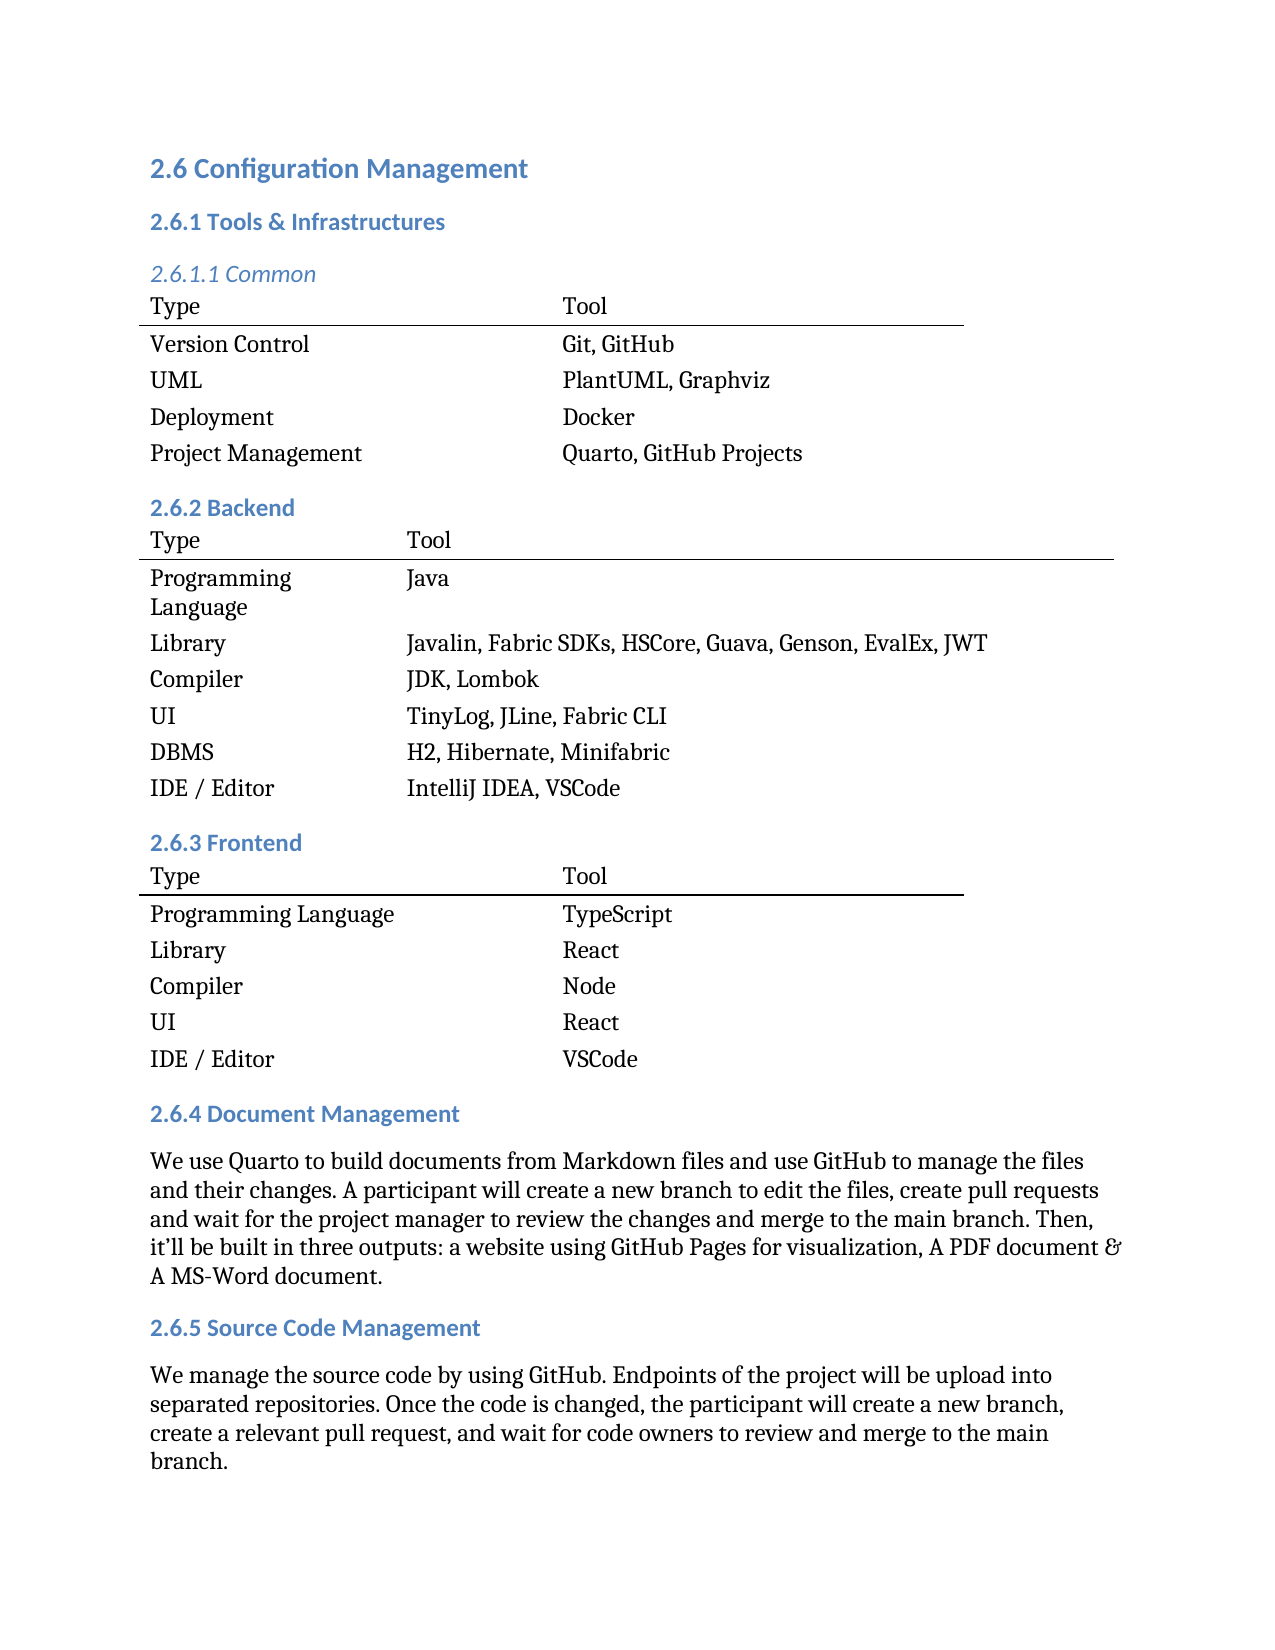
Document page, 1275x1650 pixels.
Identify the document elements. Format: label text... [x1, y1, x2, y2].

text We use Quarto to build documents from Markdown files and use GitHub to manage the files and their changes. A participant will create a new branch to edit the files, create pull requests and wait for the project manager to review the changes and merge to the main branch. Then, it’ll be built in three outputs: a website using GitHub Pages for visualization, A PDF document & A MS-Word document. [150, 1147, 1125, 1291]
table_header Type [139, 523, 395, 559]
table_cell IDE / Editor [139, 1041, 551, 1077]
table_cell Programming Language [139, 896, 551, 932]
table_cell PlantUML, Graphviz [551, 363, 964, 399]
subtitle 2.6.4 Document Management [150, 1098, 1125, 1128]
subtitle 2.6.5 Source Code Management [150, 1312, 1125, 1342]
table_cell UML [139, 363, 551, 399]
table_header Tool [551, 858, 964, 894]
subtitle 2.6.1.1 Common [150, 258, 1125, 288]
table_cell Compiler [139, 968, 551, 1004]
subtitle 2.6 Configuration Management [150, 150, 1125, 186]
table_cell DBMS [139, 734, 395, 770]
table_cell IDE / Editor [139, 770, 395, 807]
table_cell UI [139, 698, 395, 734]
table_cell JDK, Lombok [395, 662, 1114, 698]
table_cell React [551, 932, 964, 968]
table_header Tool [395, 523, 1114, 559]
subtitle 2.6.1 Tools & Infrastructures [150, 206, 1125, 237]
table_cell TypeScript [551, 896, 964, 932]
subtitle 2.6.3 Frontend [150, 827, 1125, 858]
table_cell Docker [551, 399, 964, 435]
text We manage the source code by using GitHub. Endpoints of the project will be upload into separated repositories. Once the code is changed, the participant will create a new branch, create a relevant pull request, and wait for code owners to review and merge to the main branch. [150, 1361, 1125, 1476]
table_cell Javalin, Fabric SDKs, HSCore, Guava, Genson, EvalEx, JWT [395, 625, 1114, 662]
table_cell Quarto, GitHub Projects [551, 435, 964, 471]
table_cell Node [551, 968, 964, 1004]
table_header Tool [551, 288, 964, 324]
table_cell IntelliJ IDEA, VSCode [395, 770, 1114, 807]
table_cell Git, GitHub [551, 326, 964, 362]
table_cell H2, Hibernate, Minifabric [395, 734, 1114, 770]
table_cell Project Management [139, 435, 551, 471]
table_cell Deployment [139, 399, 551, 435]
table_cell VSCode [551, 1041, 964, 1077]
table_cell Version Control [139, 326, 551, 362]
table_cell Programming Language [139, 560, 395, 625]
table_cell React [551, 1005, 964, 1041]
table_cell Library [139, 932, 551, 968]
table_cell UI [139, 1005, 551, 1041]
subtitle 2.6.2 Backend [150, 492, 1125, 522]
table_cell Compiler [139, 662, 395, 698]
table_cell Library [139, 625, 395, 662]
table_header Type [139, 858, 551, 894]
table_header Type [139, 288, 551, 324]
table_cell Java [395, 560, 1114, 625]
table_cell TinyLog, JLine, Fabric CLI [395, 698, 1114, 734]
